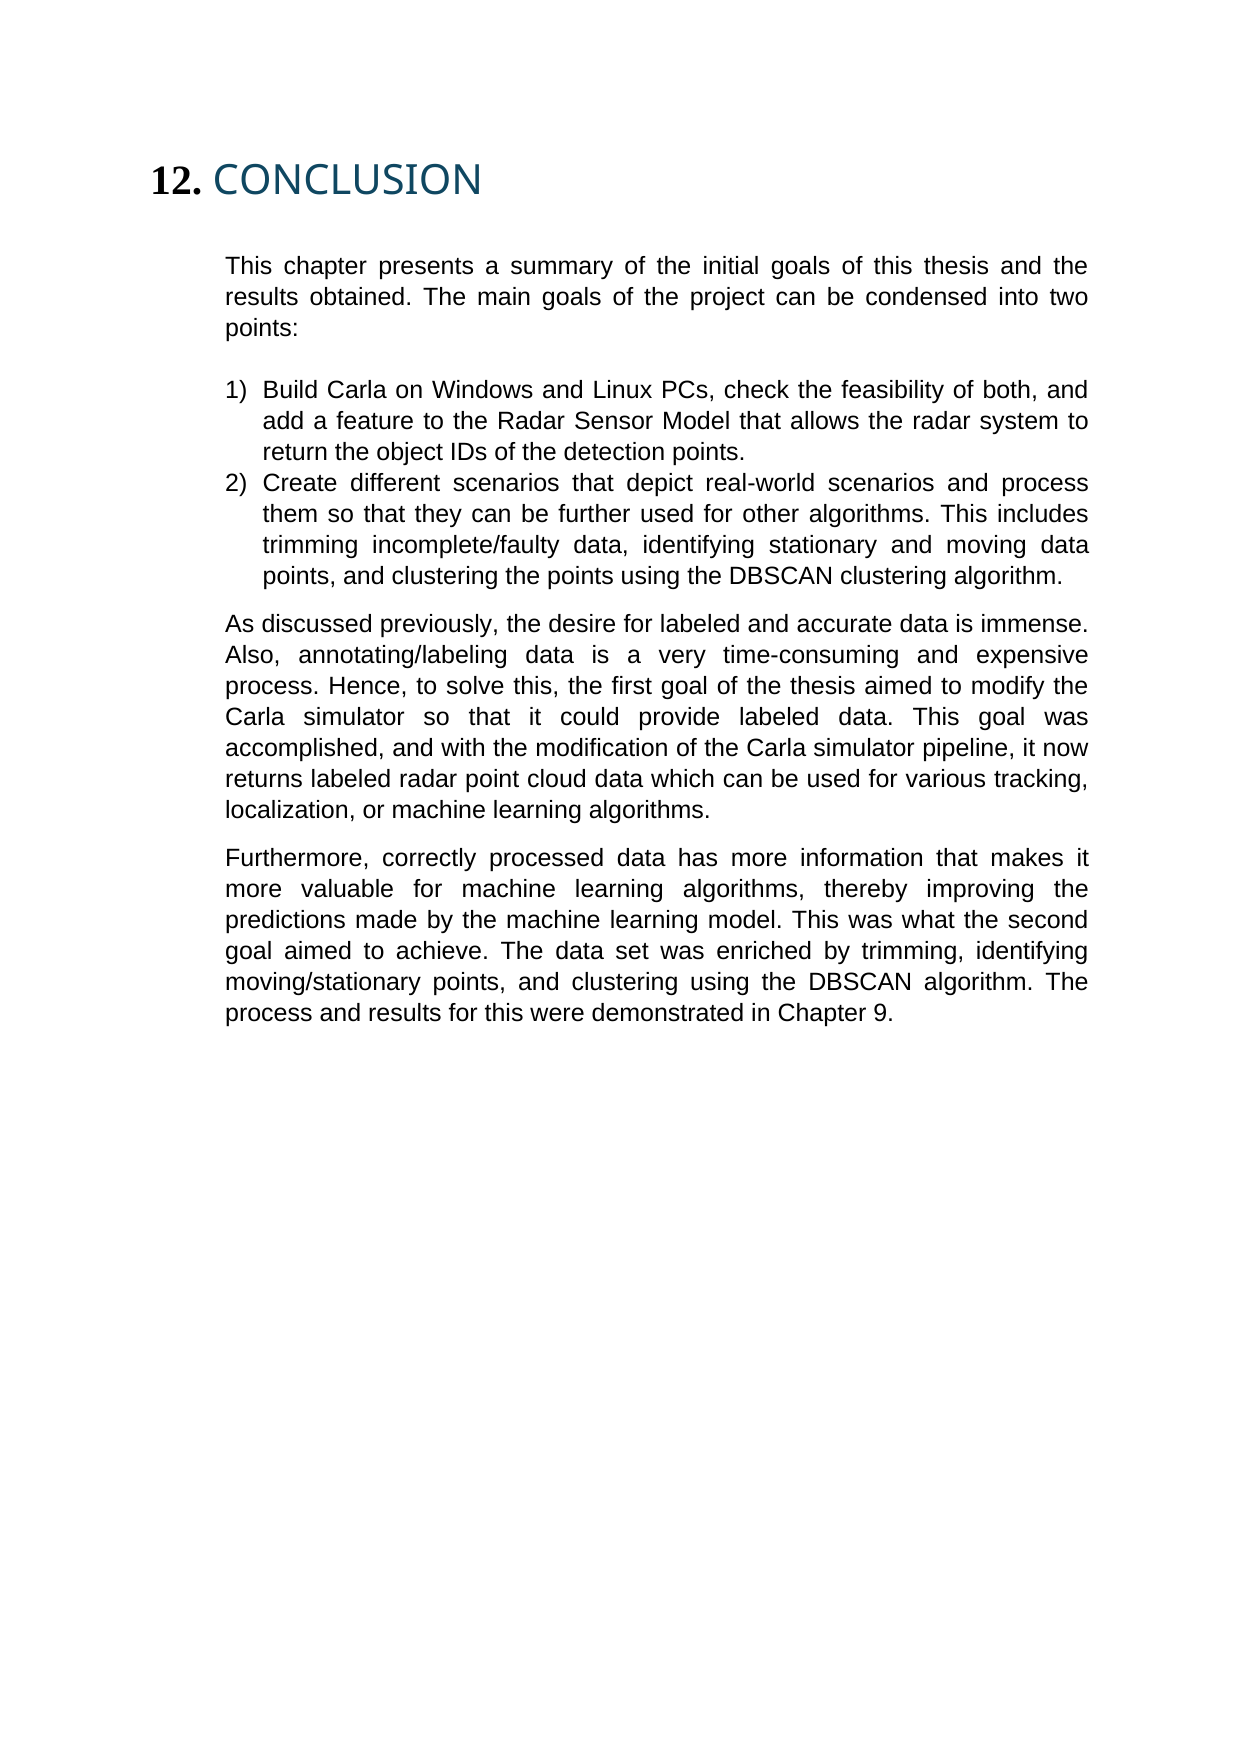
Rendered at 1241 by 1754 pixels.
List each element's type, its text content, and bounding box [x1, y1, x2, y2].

list Build Carla on Windows and Linux PCs, check the feasibility of both, and add a feature to the Radar Sensor Model that allows the radar system to return the object IDs of the detection points. [225, 375, 1090, 466]
text As discussed previously, the desire for labeled and accurate data is immense. Also, annotating/labeling data is a very time-consuming and expensive process. Hence, to solve this, the first goal of the thesis aimed to modify the Carla simulator so that it could provide labeled data. This goal was accomplished, and with the modification of the Carla simulator pipeline, it now returns labeled radar point cloud data which can be used for various tracking, localization, or machine learning algorithms. [225, 609, 1090, 824]
subtitle CONCLUSION [150, 150, 1090, 207]
list Create different scenarios that depict real-world scenarios and process them so that they can be further used for other algorithms. This includes trimming incomplete/faulty data, identifying stationary and moving data points, and clustering the points using the DBSCAN clustering algorithm. [225, 468, 1090, 590]
list This chapter presents a summary of the initial goals of this thesis and the results obtained. The main goals of the project can be condensed into two points: [225, 251, 1090, 341]
text Furthermore, correctly processed data has more information that makes it more valuable for machine learning algorithms, thereby improving the predictions made by the machine learning model. This was what the second goal aimed to achieve. The data set was enriched by trimming, identifying moving/stationary points, and clustering using the DBSCAN algorithm. The process and results for this were demonstrated in Chapter 9. [225, 843, 1090, 1027]
